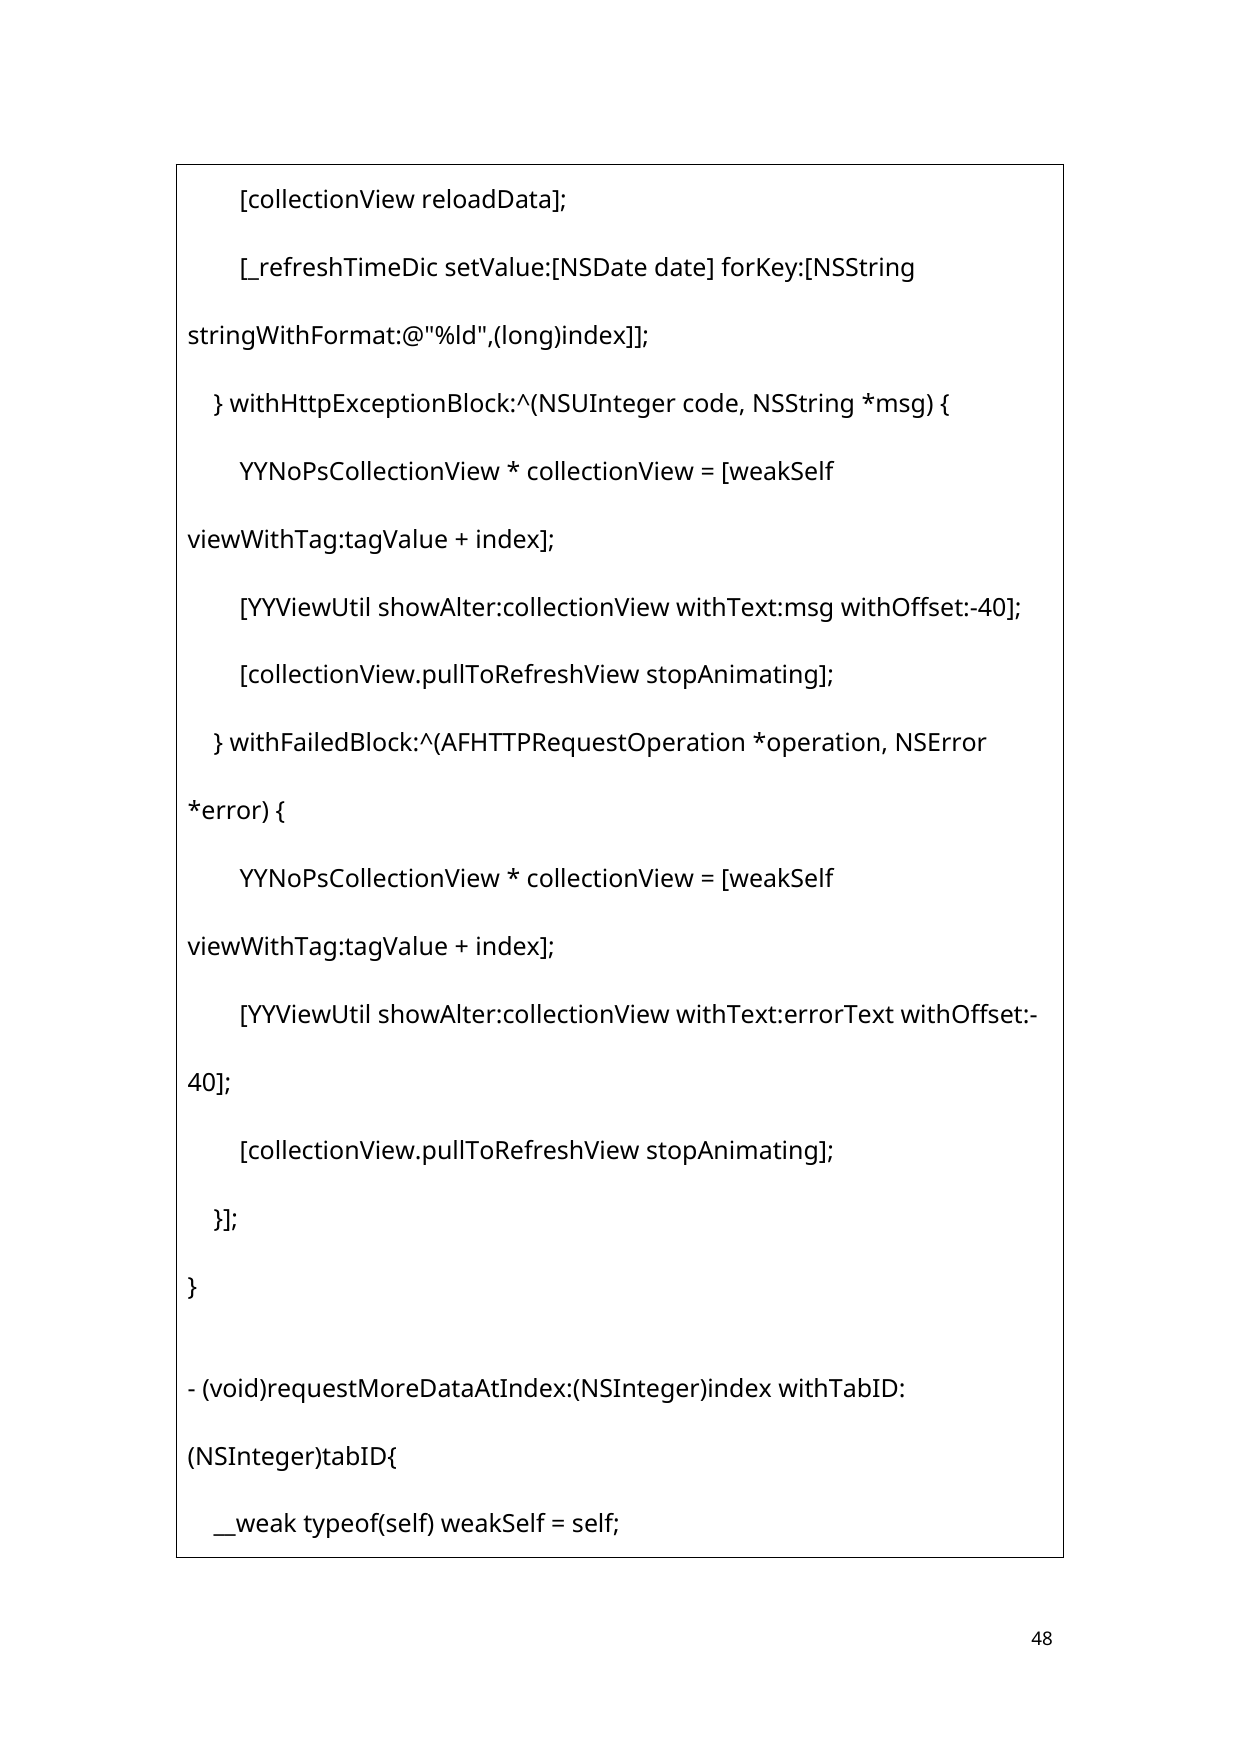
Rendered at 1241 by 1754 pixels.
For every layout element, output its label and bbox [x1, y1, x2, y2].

table_cell [177, 165, 1063, 1557]
